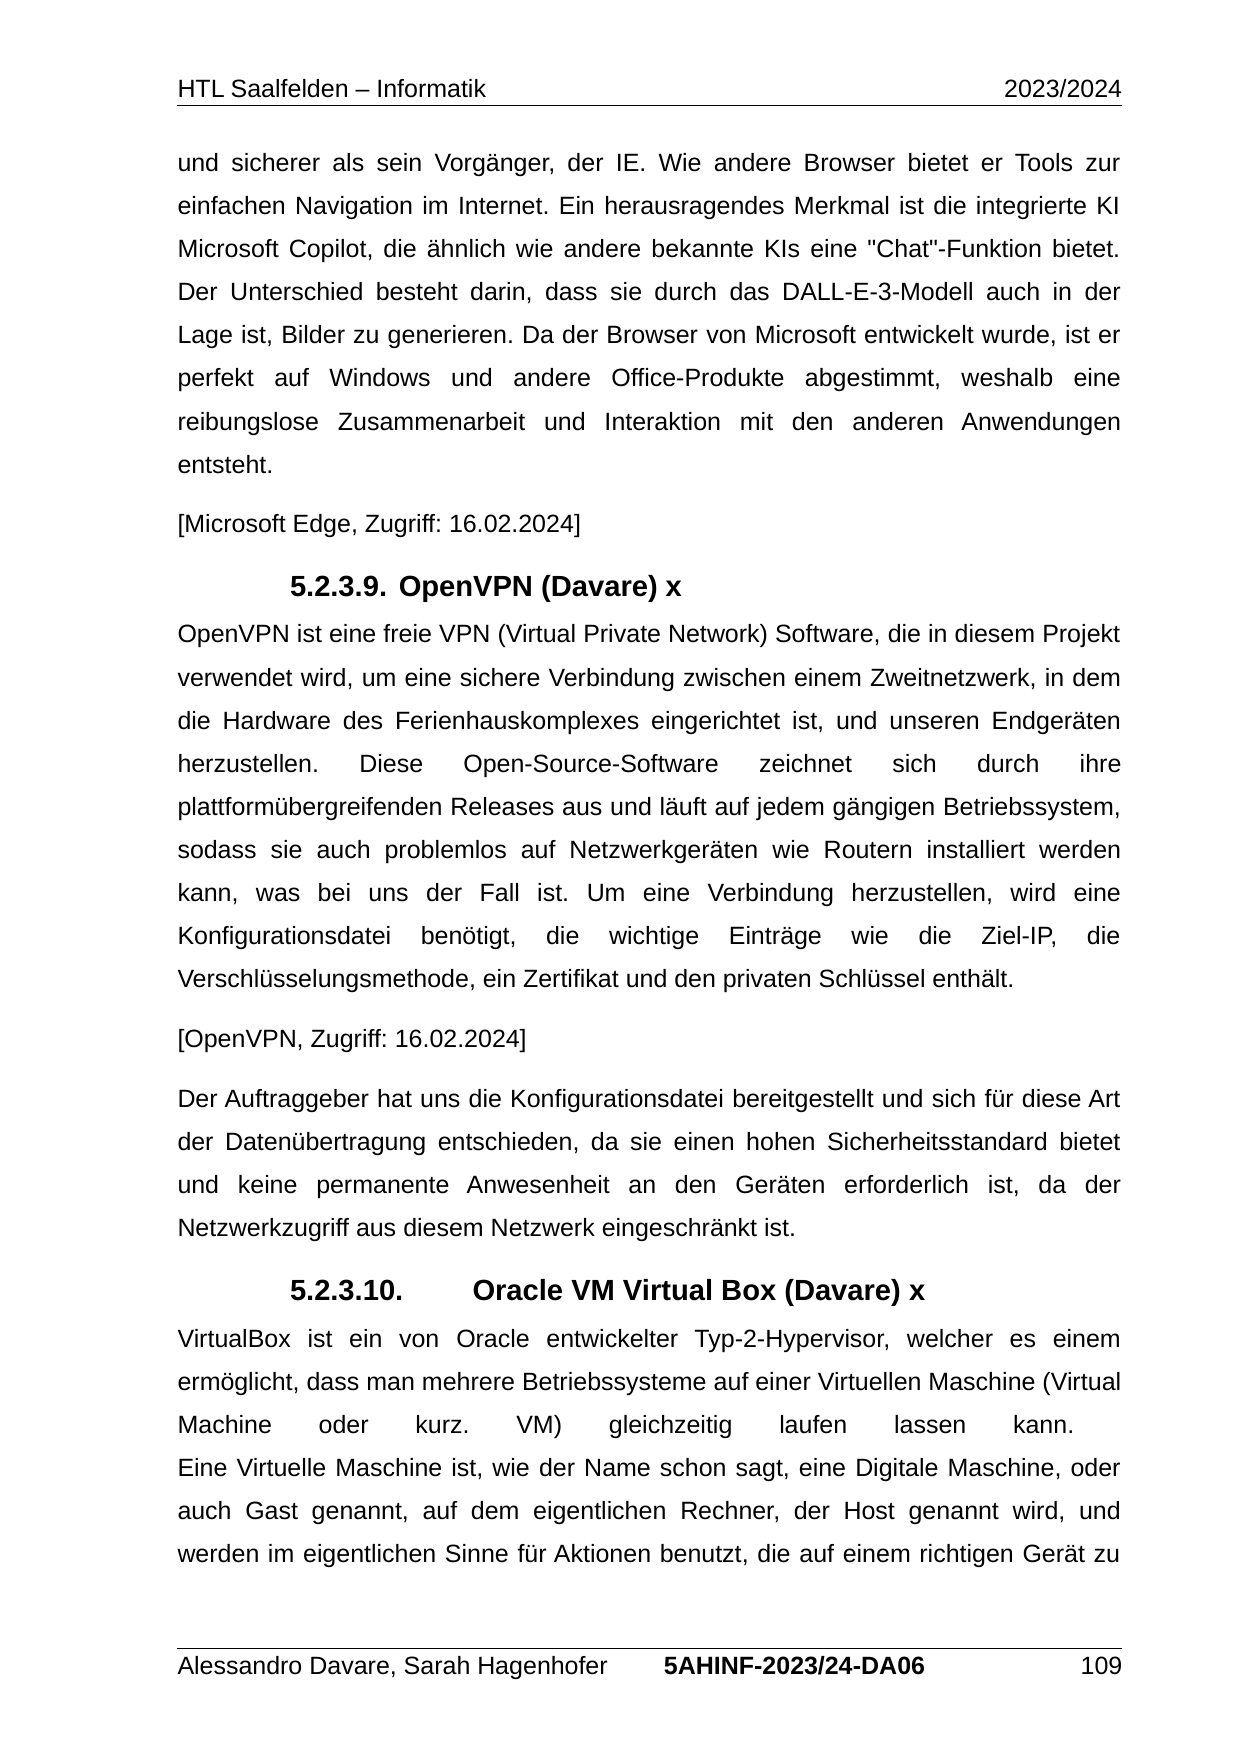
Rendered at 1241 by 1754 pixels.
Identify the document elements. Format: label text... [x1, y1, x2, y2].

text [OpenVPN, Zugriff: 16.02.2024] [177, 1024, 1122, 1053]
text Der Auftraggeber hat uns die Konfigurationsdatei bereitgestellt und sich für diese Art der Datenübertragung entschieden, da sie einen hohen Sicherheitsstandard bietet und keine permanente Anwesenheit an den Geräten erforderlich ist, da der Netzwerkzugriff aus diesem Netzwerk eingeschränkt ist. [177, 1084, 1122, 1242]
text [177, 148, 1122, 478]
subtitle OpenVPN (Davare) x [290, 569, 1122, 603]
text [177, 1323, 1122, 1568]
text [Microsoft Edge, Zugriff: 16.02.2024] [177, 509, 1122, 538]
text OpenVPN ist eine freie VPN (Virtual Private Network) Software, die in diesem Projekt verwendet wird, um eine sichere Verbindung zwischen einem Zweitnetzwerk, in dem die Hardware des Ferienhauskomplexes eingerichtet ist, und unseren Endgeräten herzustellen. Diese Open-Source-Software zeichnet sich durch ihre plattformübergreifenden Releases aus und läuft auf jedem gängigen Betriebssystem, sodass sie auch problemlos auf Netzwerkgeräten wie Routern installiert werden kann, was bei uns der Fall ist. Um eine Verbindung herzustellen, wird eine Konfigurationsdatei benötigt, die wichtige Einträge wie die Ziel-IP, die Verschlüsselungsmethode, ein Zertifikat und den privaten Schlüssel enthält. [177, 619, 1122, 993]
subtitle Oracle VM Virtual Box (Davare) x [290, 1273, 1122, 1307]
